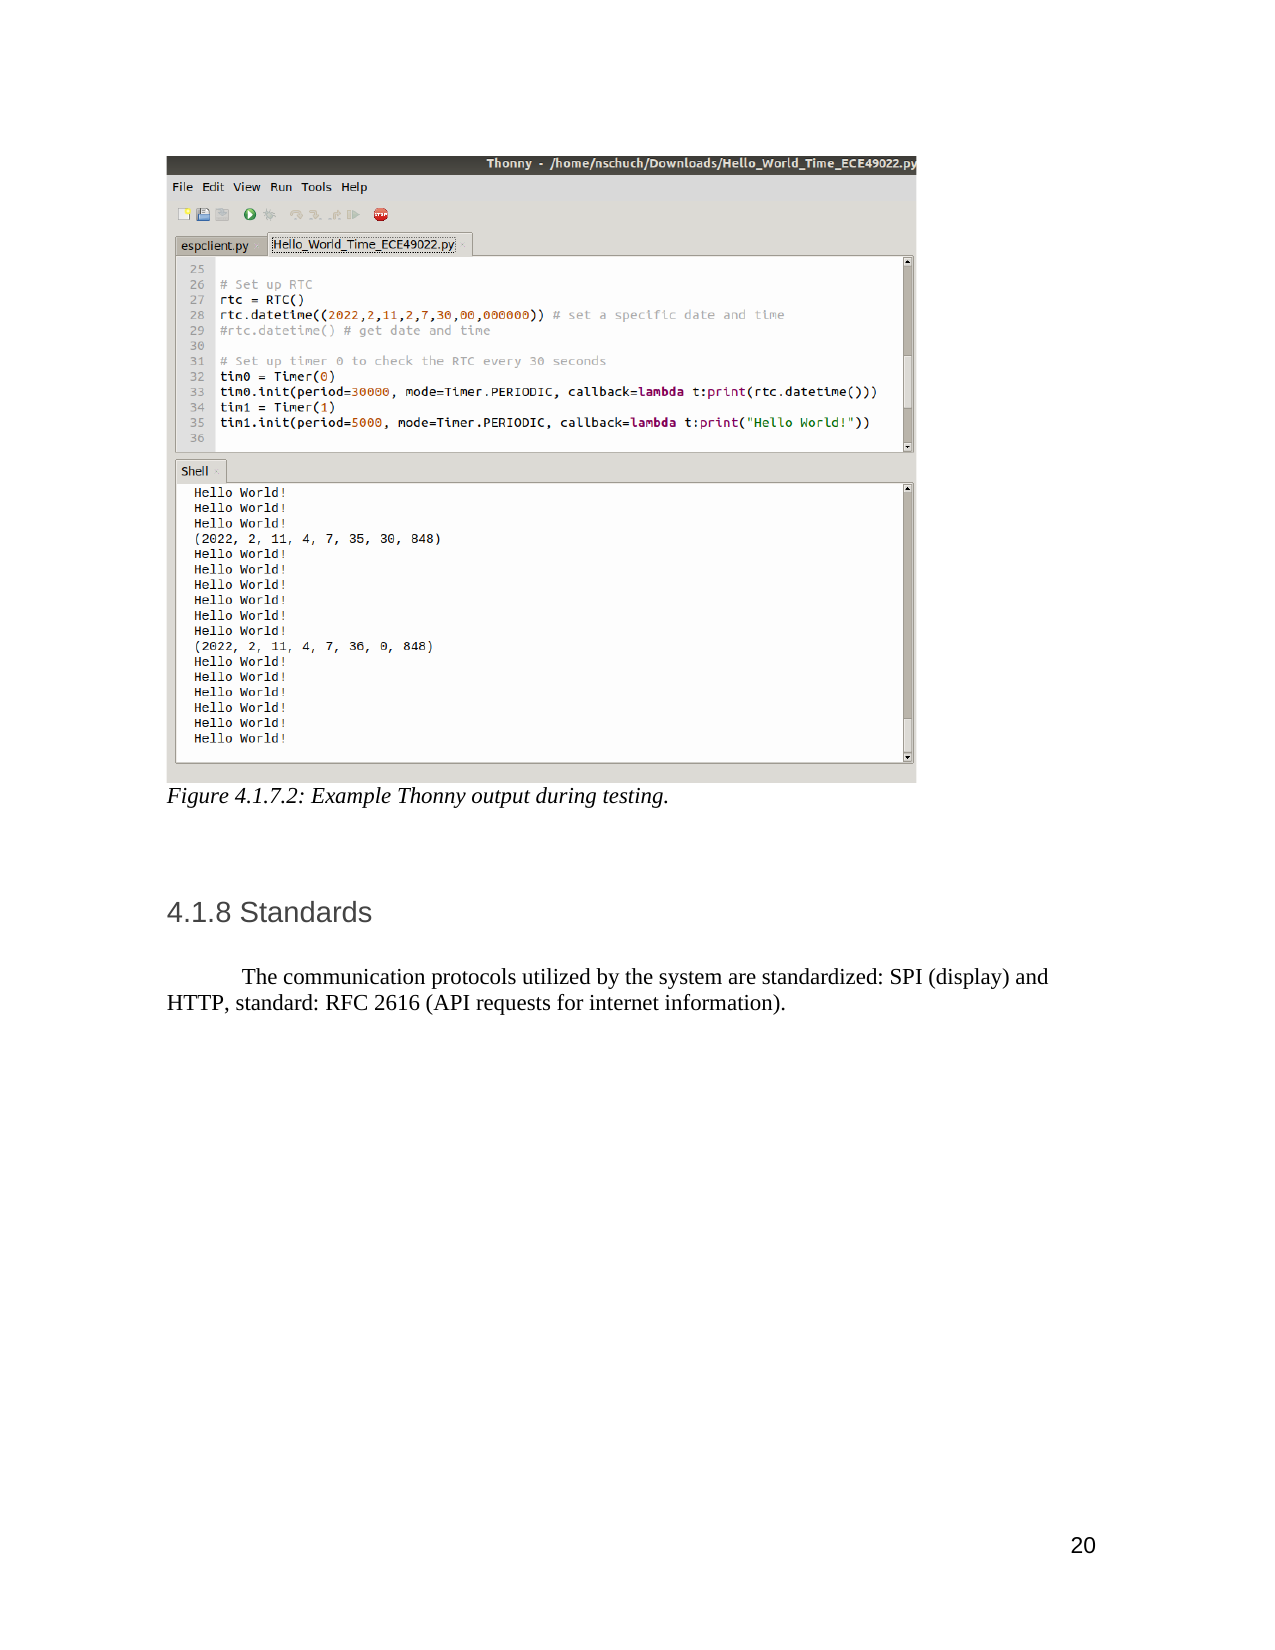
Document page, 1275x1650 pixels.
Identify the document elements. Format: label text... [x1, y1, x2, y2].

subtitle 4.1.8 Standards [167, 895, 1096, 928]
picture [166, 156, 917, 783]
text The communication protocols utilized by the system are standardized: SPI (display) and HTTP, standard: RFC 2616 (API requests for internet information). [167, 963, 1096, 1016]
text Figure 4.1.7.2: Example Thonny output during testing. [167, 782, 1096, 809]
